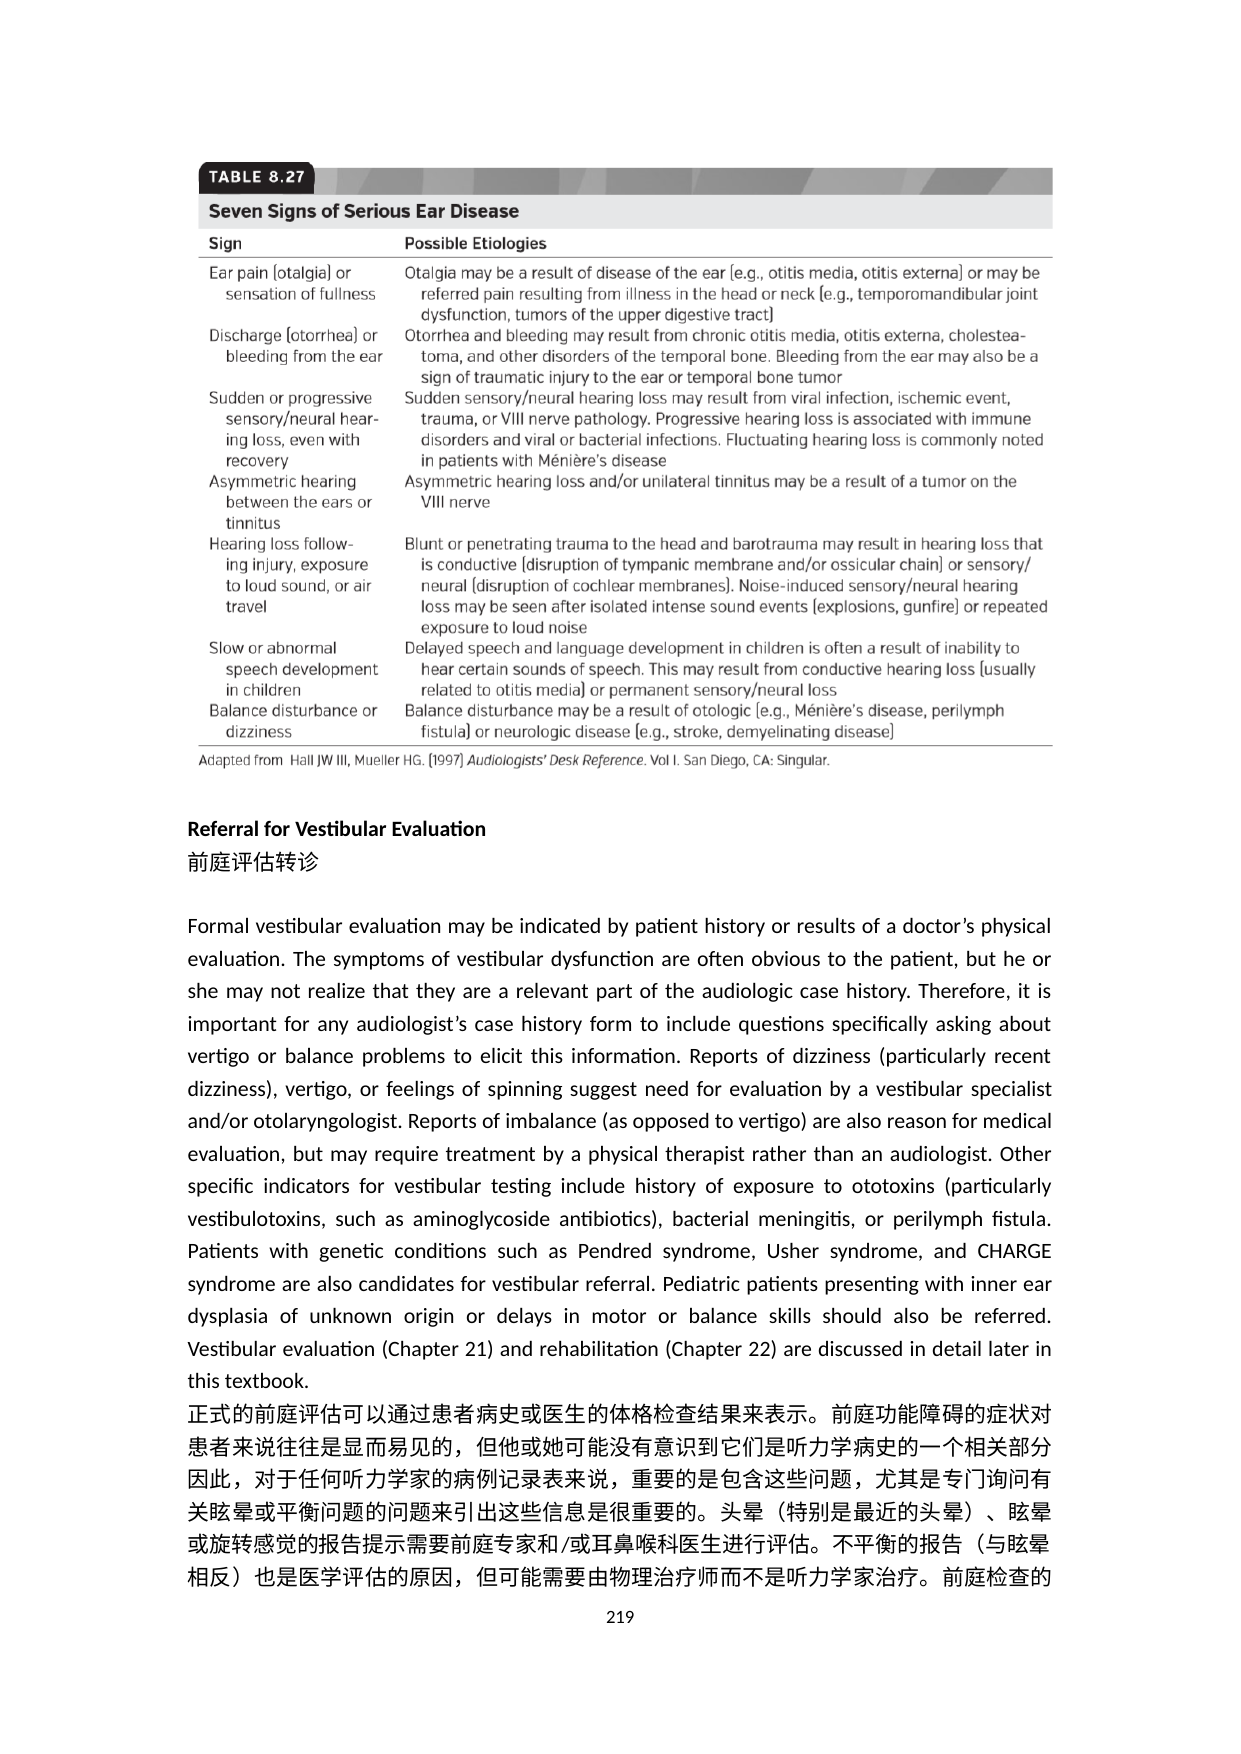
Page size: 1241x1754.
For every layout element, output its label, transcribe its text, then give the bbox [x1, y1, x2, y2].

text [187, 1397, 1053, 1592]
picture [187, 162, 1053, 772]
text Formal vestibular evaluation may be indicated by patient history or results of a doctor’s physical evaluation. The symptoms of vestibular dysfunction are often obvious to the patient, but he or she may not realize that they are a relevant part of the audiologic case history. Therefore, it is important for any audiologist’s case history form to include questions speciﬁcally asking about vertigo or balance problems to elicit this information. Reports of dizziness (particularly recent dizziness), vertigo, or feelings of spinning suggest need for evaluation by a vestibular specialist and/or otolaryngologist. Reports of imbalance (as opposed to vertigo) are also reason for medical evaluation, but may require treatment by a physical therapist rather than an audiologist. Other speciﬁc indicators for vestibular testing include history of exposure to ototoxins (particularly vestibulotoxins, such as aminoglycoside antibiotics), bacterial meningitis, or perilymph ﬁstula. Patients with genetic conditions such as Pendred syndrome, Usher syndrome, and CHARGE syndrome are also candidates for vestibular referral. Pediatric patients presenting with inner ear dysplasia of unknown origin or delays in motor or balance skills should also be referred. Vestibular evaluation (Chapter 21) and rehabilitation (Chapter 22) are discussed in detail later in this textbook. [187, 909, 1053, 1397]
text 前庭评估转诊 [187, 844, 1053, 877]
text Referral for Vestibular Evaluation [187, 812, 1053, 844]
